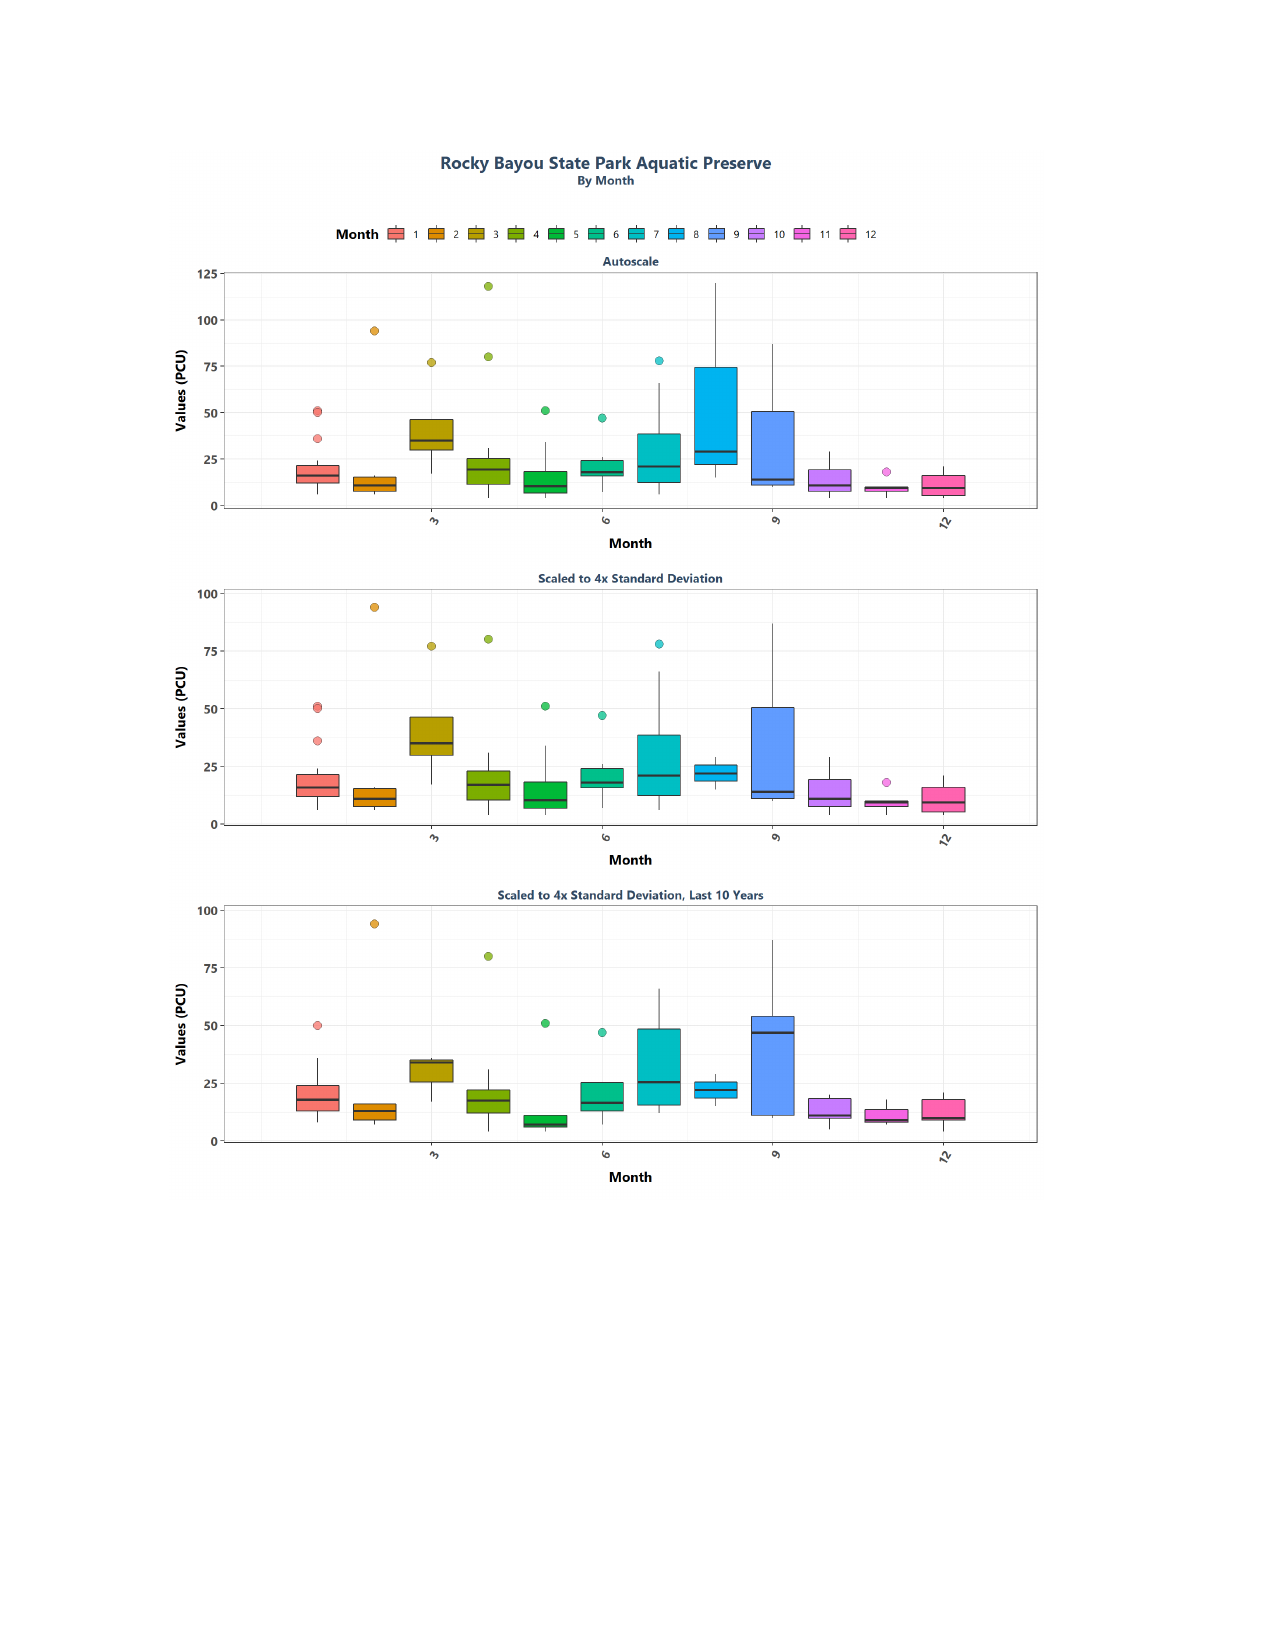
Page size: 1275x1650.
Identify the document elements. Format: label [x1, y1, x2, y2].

picture [168, 150, 1044, 1200]
